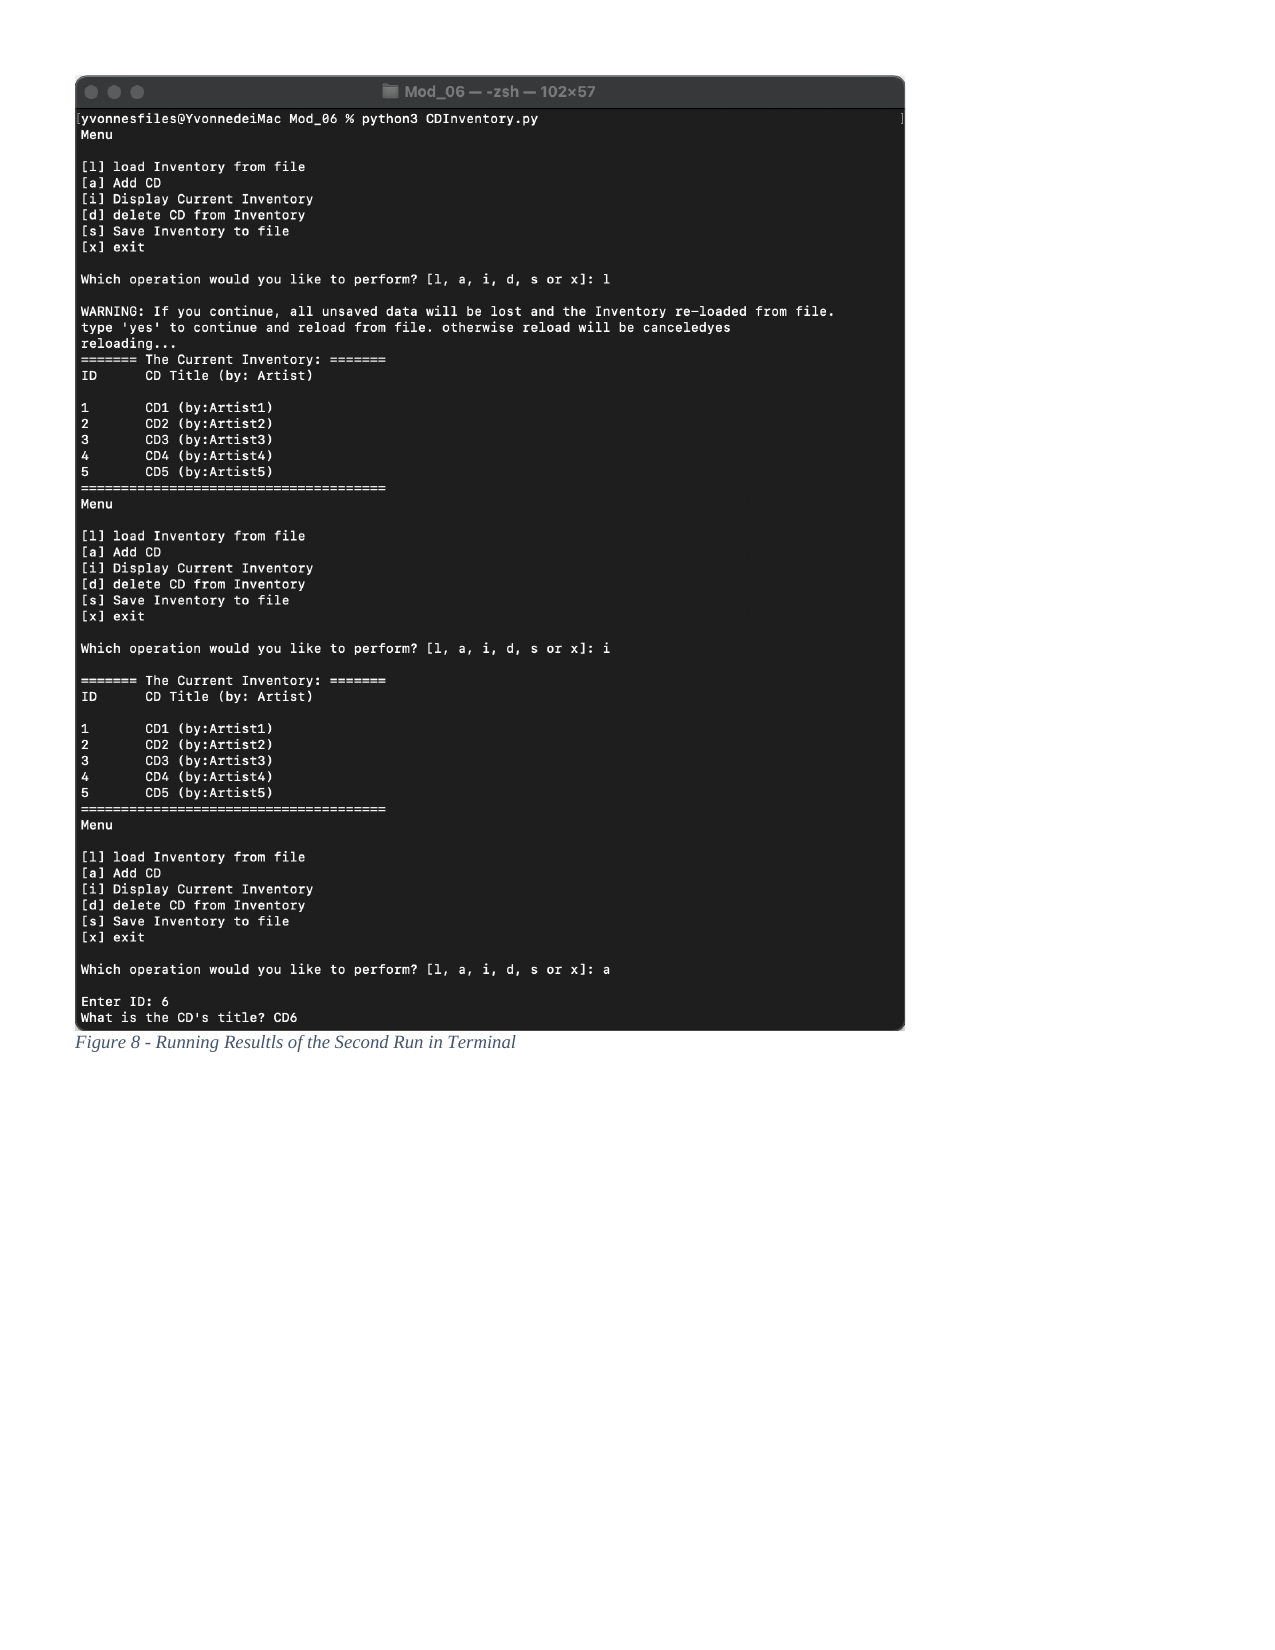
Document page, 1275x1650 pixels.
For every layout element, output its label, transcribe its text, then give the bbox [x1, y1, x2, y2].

text Figure 8 - Running Resultls of the Second Run in Terminal [75, 1031, 1200, 1052]
picture [75, 75, 906, 1031]
